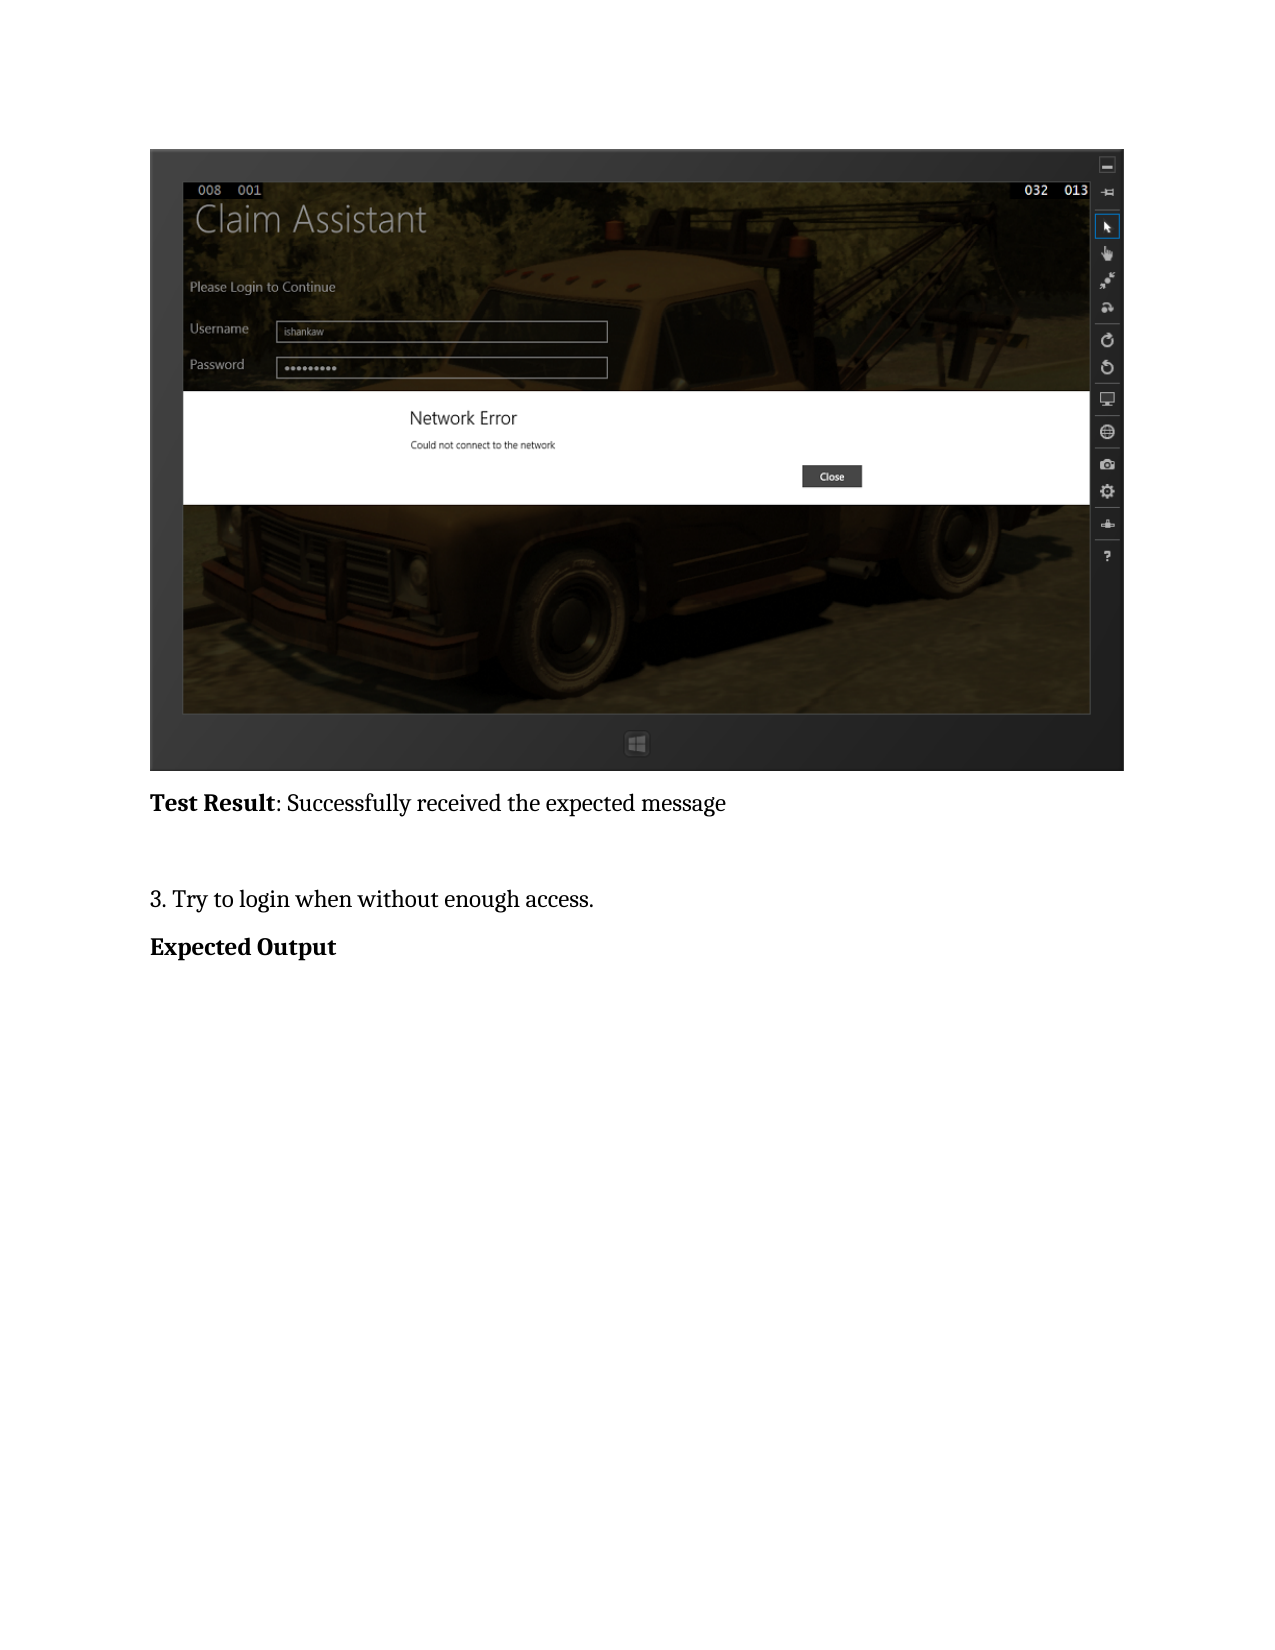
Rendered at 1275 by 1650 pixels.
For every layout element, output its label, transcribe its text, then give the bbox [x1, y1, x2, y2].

text Test Result: Successfully received the expected message [150, 789, 1125, 818]
picture [150, 149, 1124, 771]
text 3. Try to login when without enough access. [150, 885, 1125, 913]
text Expected Output [150, 932, 1125, 961]
